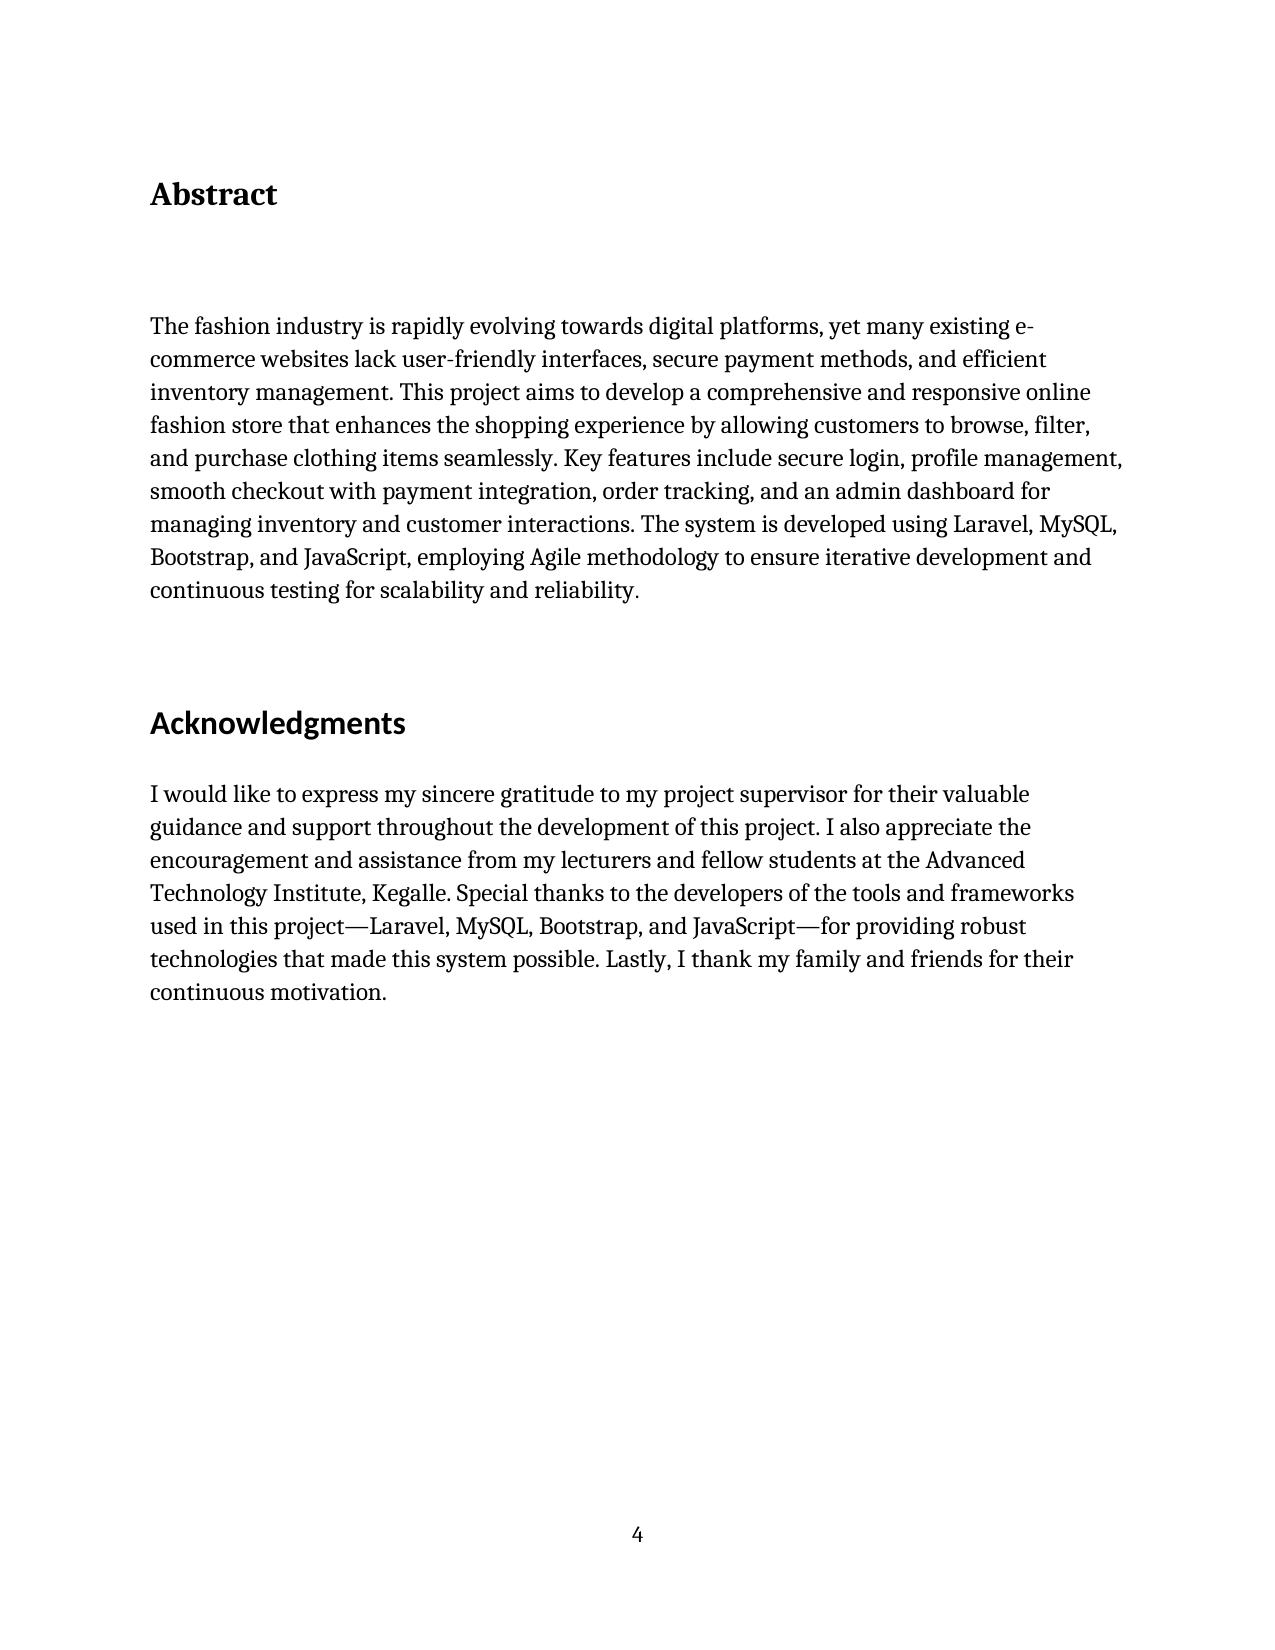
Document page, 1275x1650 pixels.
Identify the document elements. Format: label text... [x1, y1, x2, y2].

text The fashion industry is rapidly evolving towards digital platforms, yet many existing e-commerce websites lack user-friendly interfaces, secure payment methods, and efficient inventory management. This project aims to develop a comprehensive and responsive online fashion store that enhances the shopping experience by allowing customers to browse, filter, and purchase clothing items seamlessly. Key features include secure login, profile management, smooth checkout with payment integration, order tracking, and an admin dashboard for managing inventory and customer interactions. The system is developed using Laravel, MySQL, Bootstrap, and JavaScript, employing Agile methodology to ensure iterative development and continuous testing for scalability and reliability. [150, 312, 1125, 605]
subtitle Acknowledgments [150, 702, 1125, 742]
subtitle Abstract [150, 175, 1125, 213]
text I would like to express my sincere gratitude to my project supervisor for their valuable guidance and support throughout the development of this project. I also appreciate the encouragement and assistance from my lecturers and fellow students at the Advanced Technology Institute, Kegalle. Special thanks to the developers of the tools and frameworks used in this project—Laravel, MySQL, Bootstrap, and JavaScript—for providing robust technologies that made this system possible. Lastly, I thank my family and friends for their continuous motivation. [150, 780, 1125, 1007]
